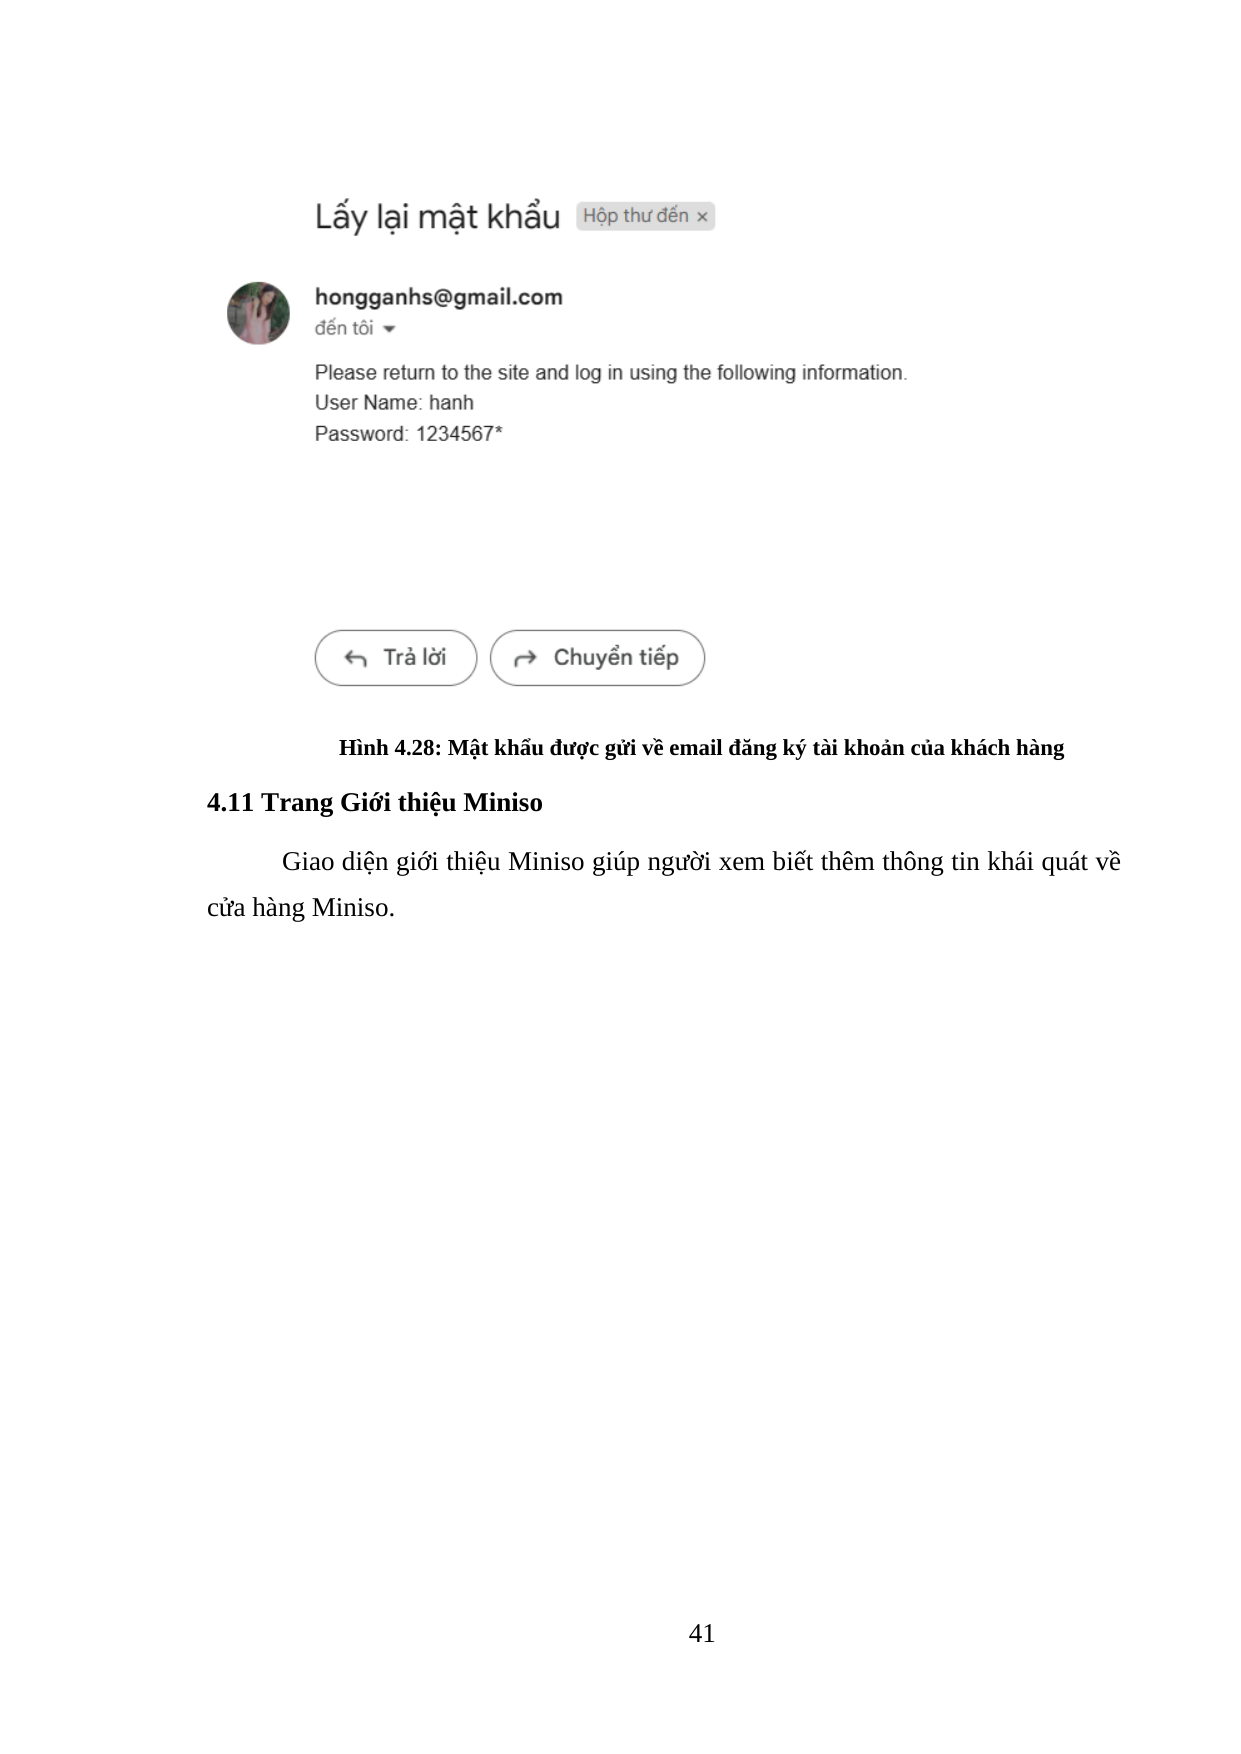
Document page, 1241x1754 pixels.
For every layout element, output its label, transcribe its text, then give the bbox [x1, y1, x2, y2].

picture [206, 177, 982, 715]
text Giao diện giới thiệu Miniso giúp người xem biết thêm thông tin khái quát về cửa hàng Miniso. [207, 845, 1122, 923]
subtitle 4.11 Trang Giới thiệu Miniso [207, 786, 1122, 817]
text Hình 4.28: Mật khẩu được gửi về email đăng ký tài khoản của khách hàng [207, 734, 1122, 760]
